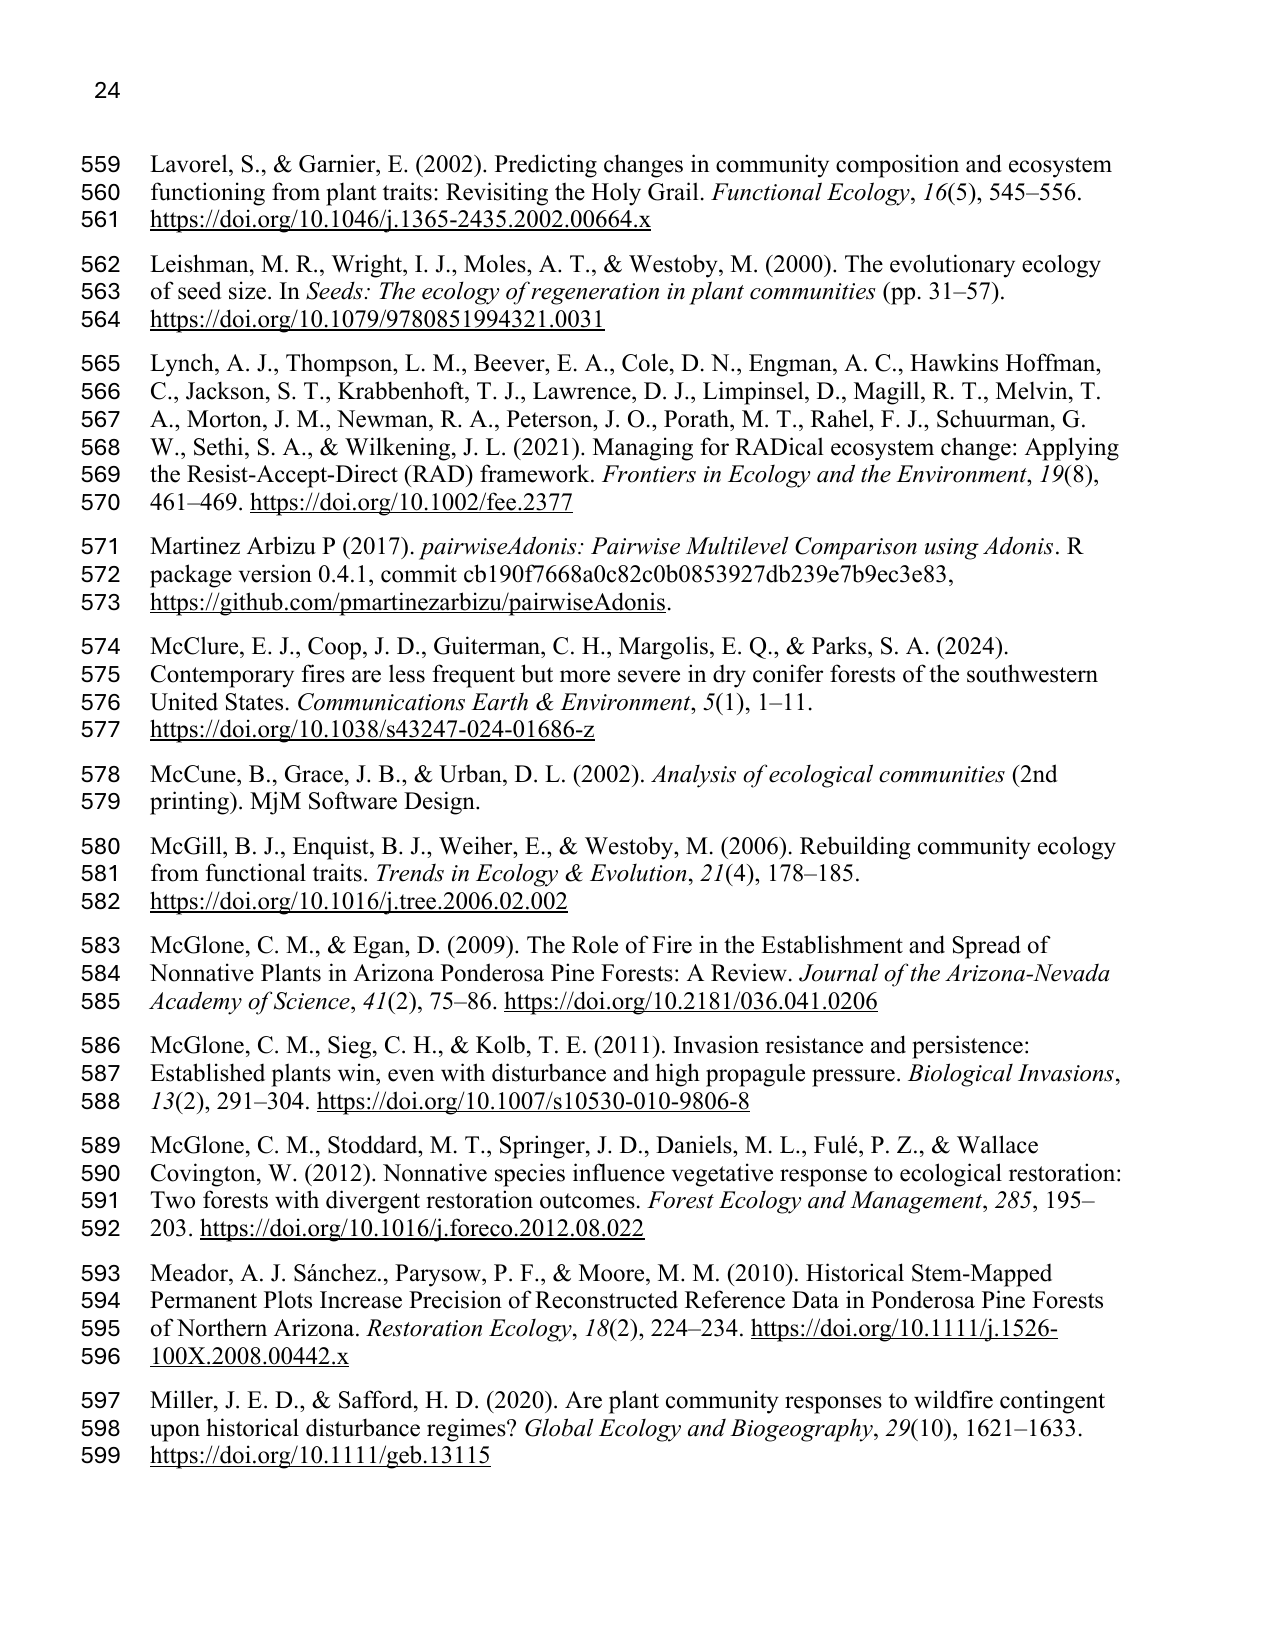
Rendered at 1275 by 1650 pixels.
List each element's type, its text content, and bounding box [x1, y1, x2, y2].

text Leishman, M. R., Wright, I. J., Moles, A. T., & Westoby, M. (2000). The evolutionary ecology of seed size. In Seeds: The ecology of regeneration in plant communities (pp. 31–57). https://doi.org/10.1079/9780851994321.0031 [150, 250, 1125, 333]
text Lavorel, S., & Garnier, E. (2002). Predicting changes in community composition and ecosystem functioning from plant traits: Revisiting the Holy Grail. Functional Ecology, 16(5), 545–556. https://doi.org/10.1046/j.1365-2435.2002.00664.x [150, 150, 1125, 233]
text Miller, J. E. D., & Safford, H. D. (2020). Are plant community responses to wildfire contingent upon historical disturbance regimes? Global Ecology and Biogeography, 29(10), 1621–1633. https://doi.org/10.1111/geb.13115 [150, 1386, 1125, 1469]
text Meador, A. J. Sánchez., Parysow, P. F., & Moore, M. M. (2010). Historical Stem-Mapped Permanent Plots Increase Precision of Reconstructed Reference Data in Ponderosa Pine Forests of Northern Arizona. Restoration Ecology, 18(2), 224–234. https://doi.org/10.1111/j.1526-100X.2008.00442.x [150, 1259, 1125, 1369]
text McGill, B. J., Enquist, B. J., Weiher, E., & Westoby, M. (2006). Rebuilding community ecology from functional traits. Trends in Ecology & Evolution, 21(4), 178–185. https://doi.org/10.1016/j.tree.2006.02.002 [150, 832, 1125, 915]
text Lynch, A. J., Thompson, L. M., Beever, E. A., Cole, D. N., Engman, A. C., Hawkins Hoffman, C., Jackson, S. T., Krabbenhoft, T. J., Lawrence, D. J., Limpinsel, D., Magill, R. T., Melvin, T. A., Morton, J. M., Newman, R. A., Peterson, J. O., Porath, M. T., Rahel, F. J., Schuurman, G. W., Sethi, S. A., & Wilkening, J. L. (2021). Managing for RADical ecosystem change: Applying the Resist-Accept-Direct (RAD) framework. Frontiers in Ecology and the Environment, 19(8), 461–469. https://doi.org/10.1002/fee.2377 [150, 349, 1125, 516]
text McGlone, C. M., & Egan, D. (2009). The Role of Fire in the Establishment and Spread of Nonnative Plants in Arizona Ponderosa Pine Forests: A Review. Journal of the Arizona-Nevada Academy of Science, 41(2), 75–86. https://doi.org/10.2181/036.041.0206 [150, 932, 1125, 1015]
text McGlone, C. M., Sieg, C. H., & Kolb, T. E. (2011). Invasion resistance and persistence: Established plants win, even with disturbance and high propagule pressure. Biological Invasions, 13(2), 291–304. https://doi.org/10.1007/s10530-010-9806-8 [150, 1031, 1125, 1114]
text McGlone, C. M., Stoddard, M. T., Springer, J. D., Daniels, M. L., Fulé, P. Z., & Wallace Covington, W. (2012). Nonnative species influence vegetative response to ecological restoration: Two forests with divergent restoration outcomes. Forest Ecology and Management, 285, 195–203. https://doi.org/10.1016/j.foreco.2012.08.022 [150, 1131, 1125, 1242]
text McCune, B., Grace, J. B., & Urban, D. L. (2002). Analysis of ecological communities (2nd printing). MjM Software Design. [150, 760, 1125, 815]
text Martinez Arbizu P (2017). pairwiseAdonis: Pairwise Multilevel Comparison using Adonis. R package version 0.4.1, commit cb190f7668a0c82c0b0853927db239e7b9ec3e83, https://github.com/pmartinezarbizu/pairwiseAdonis. [150, 532, 1125, 616]
text McClure, E. J., Coop, J. D., Guiterman, C. H., Margolis, E. Q., & Parks, S. A. (2024). Contemporary fires are less frequent but more severe in dry conifer forests of the southwestern United States. Communications Earth & Environment, 5(1), 1–11. https://doi.org/10.1038/s43247-024-01686-z [150, 632, 1125, 743]
